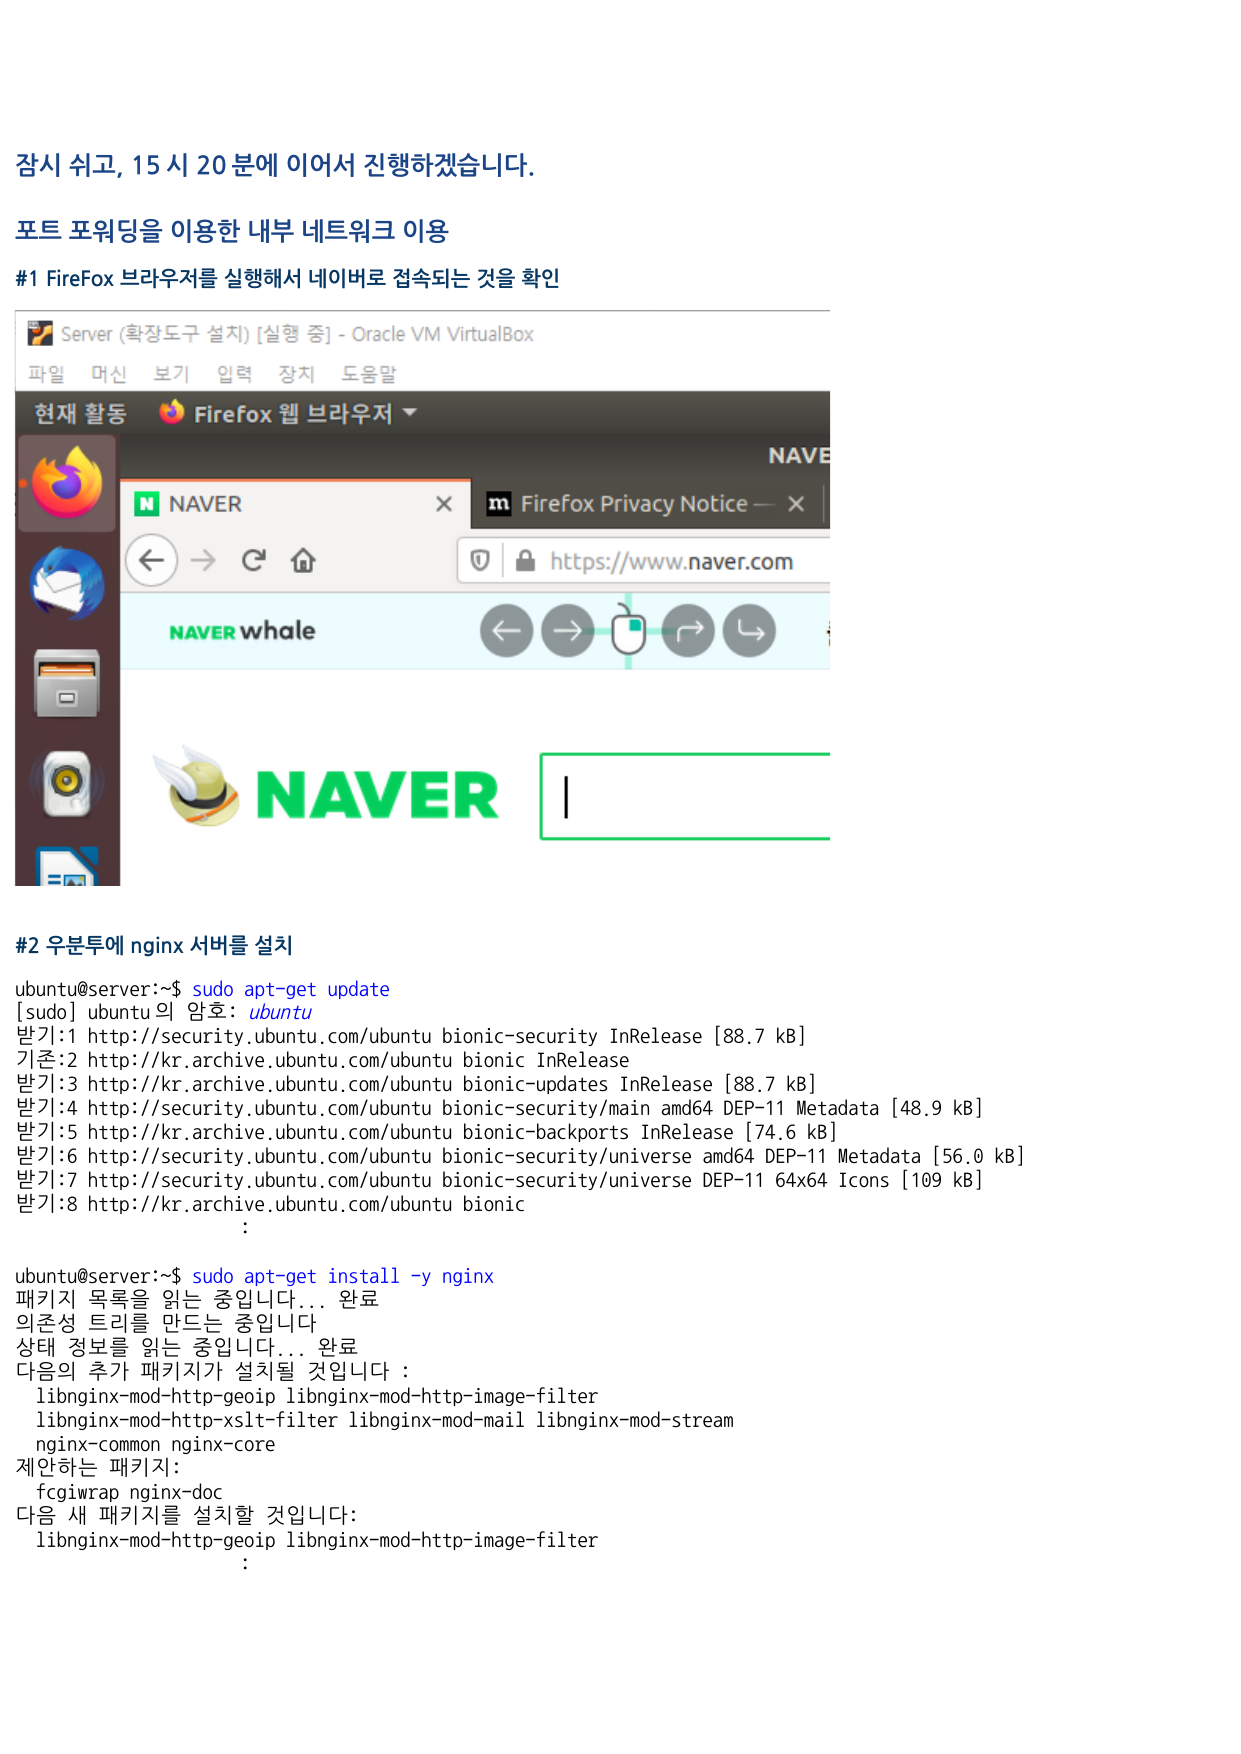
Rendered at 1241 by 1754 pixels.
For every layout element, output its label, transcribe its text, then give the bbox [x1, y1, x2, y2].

text 다음의 추가 패키지가 설치될 것입니다 : [15, 1362, 1239, 1382]
text libnginx-mod-http-geoip libnginx-mod-http-image-filter [15, 1529, 1239, 1550]
picture [14, 310, 831, 886]
text 받기:6 http://security.ubuntu.com/ubuntu bionic-security/universe amd64 DEP-11 Metadata [56.0 kB] [15, 1146, 1239, 1167]
text : [240, 1553, 1239, 1574]
text 다음 새 패키지를 설치할 것입니다: [15, 1505, 1239, 1526]
text [sudo] ubuntu의 암호: ubuntu [15, 1002, 1239, 1023]
text 받기:3 http://kr.archive.ubuntu.com/ubuntu bionic-updates InRelease [88.7 kB] [15, 1074, 1239, 1095]
text 받기:8 http://kr.archive.ubuntu.com/ubuntu bionic [15, 1194, 1239, 1215]
text 상태 정보를 읽는 중입니다... 완료 [15, 1338, 1239, 1358]
text 제안하는 패키지: [15, 1457, 1239, 1478]
text 패키지 목록을 읽는 중입니다... 완료 [15, 1290, 1239, 1311]
text nginx-common nginx-core [15, 1433, 1239, 1454]
text fcgiwrap nginx-doc [15, 1481, 1239, 1502]
text libnginx-mod-http-geoip libnginx-mod-http-image-filter [15, 1386, 1239, 1406]
text 의존성 트리를 만드는 중입니다 [15, 1314, 1239, 1334]
text 받기:5 http://kr.archive.ubuntu.com/ubuntu bionic-backports InRelease [74.6 kB] [15, 1122, 1239, 1143]
subtitle 잠시 쉬고, 15시 20분에 이어서 진행하겠습니다. [15, 150, 1239, 179]
text ubuntu@server:~$ sudo apt-get update [15, 978, 1239, 999]
text 받기:7 http://security.ubuntu.com/ubuntu bionic-security/universe DEP-11 64x64 Icons [109 kB] [15, 1170, 1239, 1191]
subtitle 포트 포워딩을 이용한 내부 네트워크 이용 [15, 216, 1239, 245]
text ubuntu@server:~$ sudo apt-get install -y nginx [15, 1266, 1239, 1287]
text libnginx-mod-http-xslt-filter libnginx-mod-mail libnginx-mod-stream [15, 1409, 1239, 1430]
text 받기:4 http://security.ubuntu.com/ubuntu bionic-security/main amd64 DEP-11 Metadata [48.9 kB] [15, 1098, 1239, 1119]
subtitle #1 FireFox 브라우저를 실행해서 네이버로 접속되는 것을 확인 [15, 266, 1239, 290]
text 기존:2 http://kr.archive.ubuntu.com/ubuntu bionic InRelease [15, 1050, 1239, 1071]
subtitle #2 우분투에 nginx 서버를 설치 [15, 933, 1239, 957]
text 받기:1 http://security.ubuntu.com/ubuntu bionic-security InRelease [88.7 kB] [15, 1026, 1239, 1047]
text : [15, 1218, 1239, 1239]
